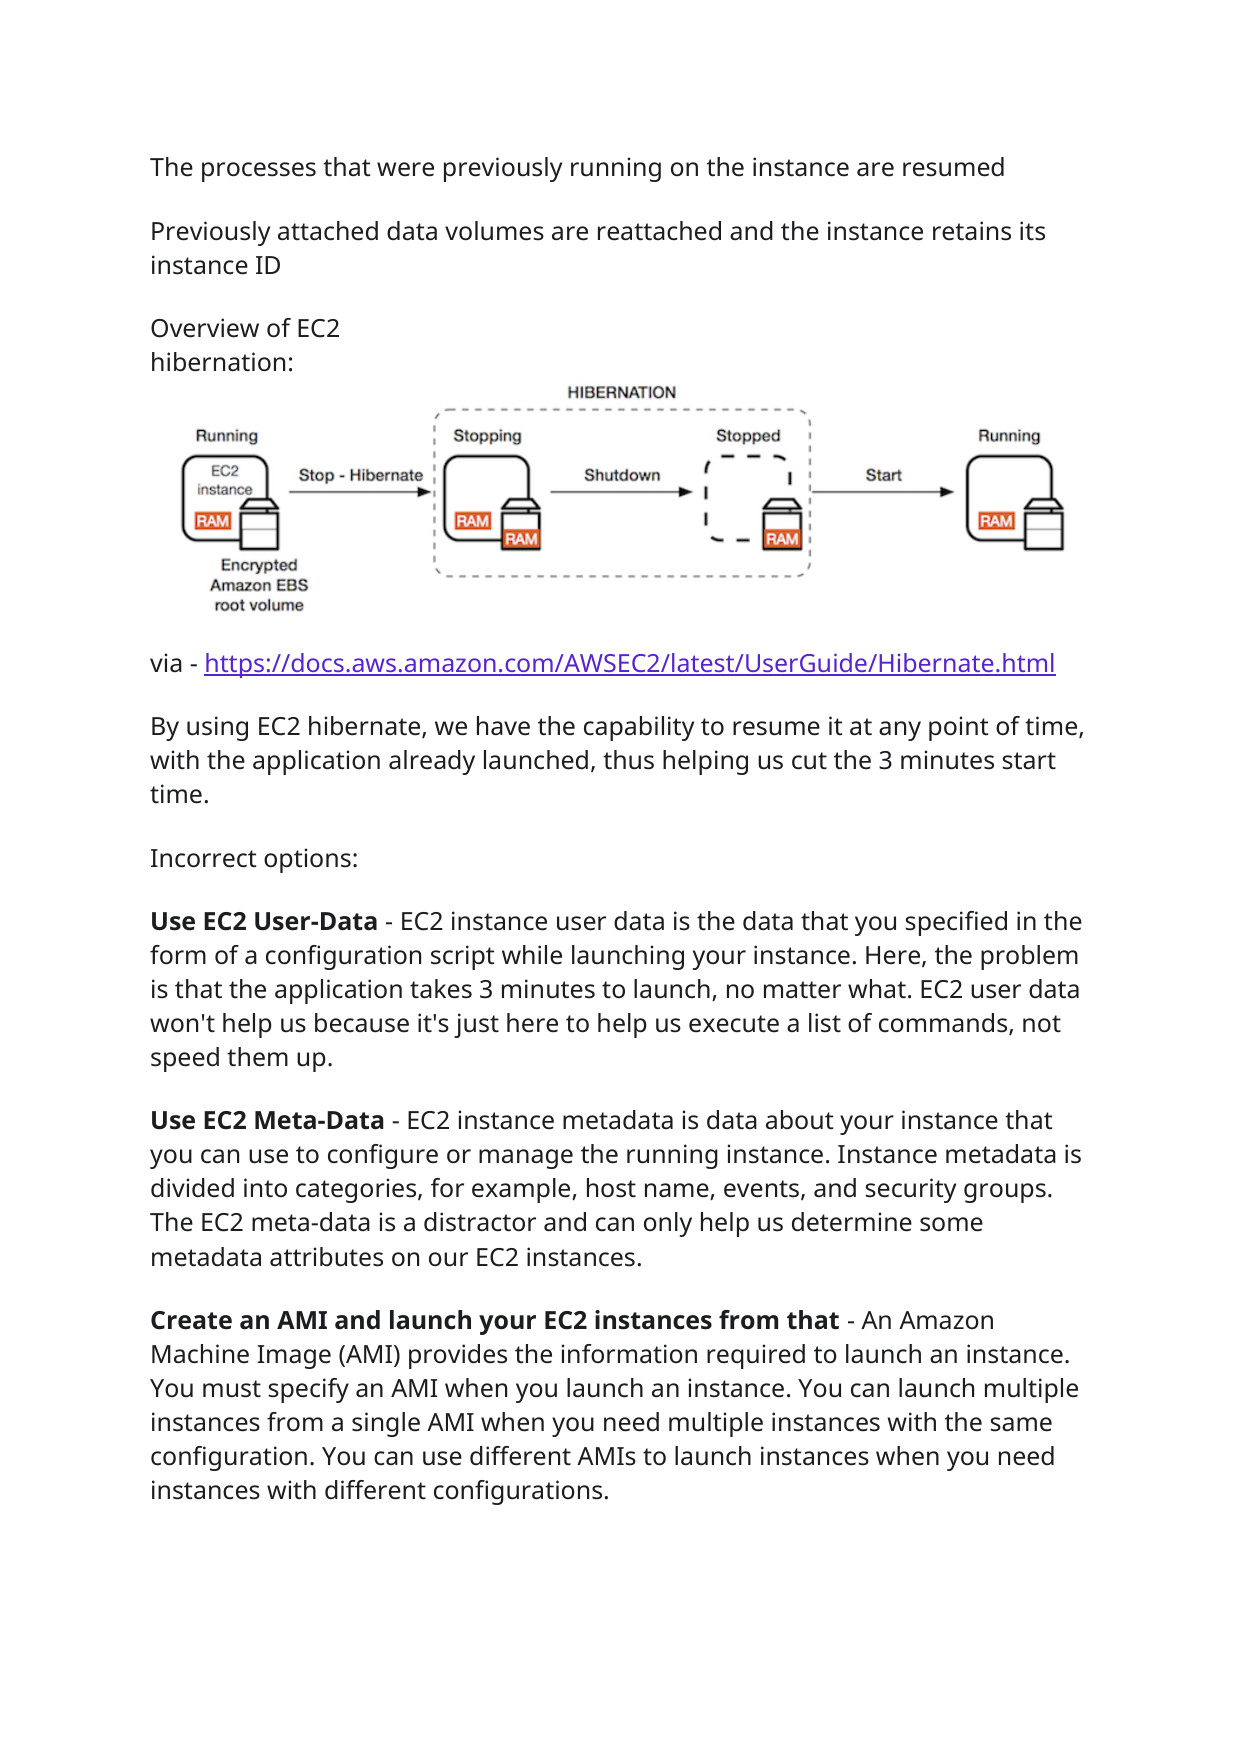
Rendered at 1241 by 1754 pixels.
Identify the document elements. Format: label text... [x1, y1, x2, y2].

text Overview of EC2 hibernation: via - https://docs.aws.amazon.com/AWSEC2/latest/UserGuide/Hibernate.html [150, 311, 1090, 378]
text Use EC2 User-Data - EC2 instance user data is the data that you specified in the form of a configuration script while launching your instance. Here, the problem is that the application takes 3 minutes to launch, no matter what. EC2 user data won't help us because it's just here to help us execute a list of commands, not speed them up. [150, 903, 1090, 1074]
text Use EC2 Meta-Data - EC2 instance metadata is data about your instance that you can use to configure or manage the running instance. Instance metadata is divided into categories, for example, host name, events, and security groups. The EC2 meta-data is a distractor and can only help us determine some metadata attributes on our EC2 instances. [150, 1103, 1090, 1273]
text Create an AMI and launch your EC2 instances from that - An Amazon Machine Image (AMI) provides the information required to launch an instance. You must specify an AMI when you launch an instance. You can launch multiple instances from a single AMI when you need multiple instances with the same configuration. You can use different AMIs to launch instances when you need instances with different configurations. [150, 1302, 1090, 1507]
picture [150, 378, 1091, 639]
text Previously attached data volumes are reattached and the instance retains its instance ID [150, 213, 1090, 281]
text By using EC2 hibernate, we have the capability to resume it at any point of time, with the application already launched, thus helping us cut the 3 minutes start time. [150, 709, 1090, 811]
text Incorrect options: [150, 840, 1090, 874]
text The processes that were previously running on the instance are resumed [150, 150, 1090, 184]
text Overview of EC2 hibernation: via - https://docs.aws.amazon.com/AWSEC2/latest/UserGuide/Hibernate.html [150, 639, 1090, 680]
